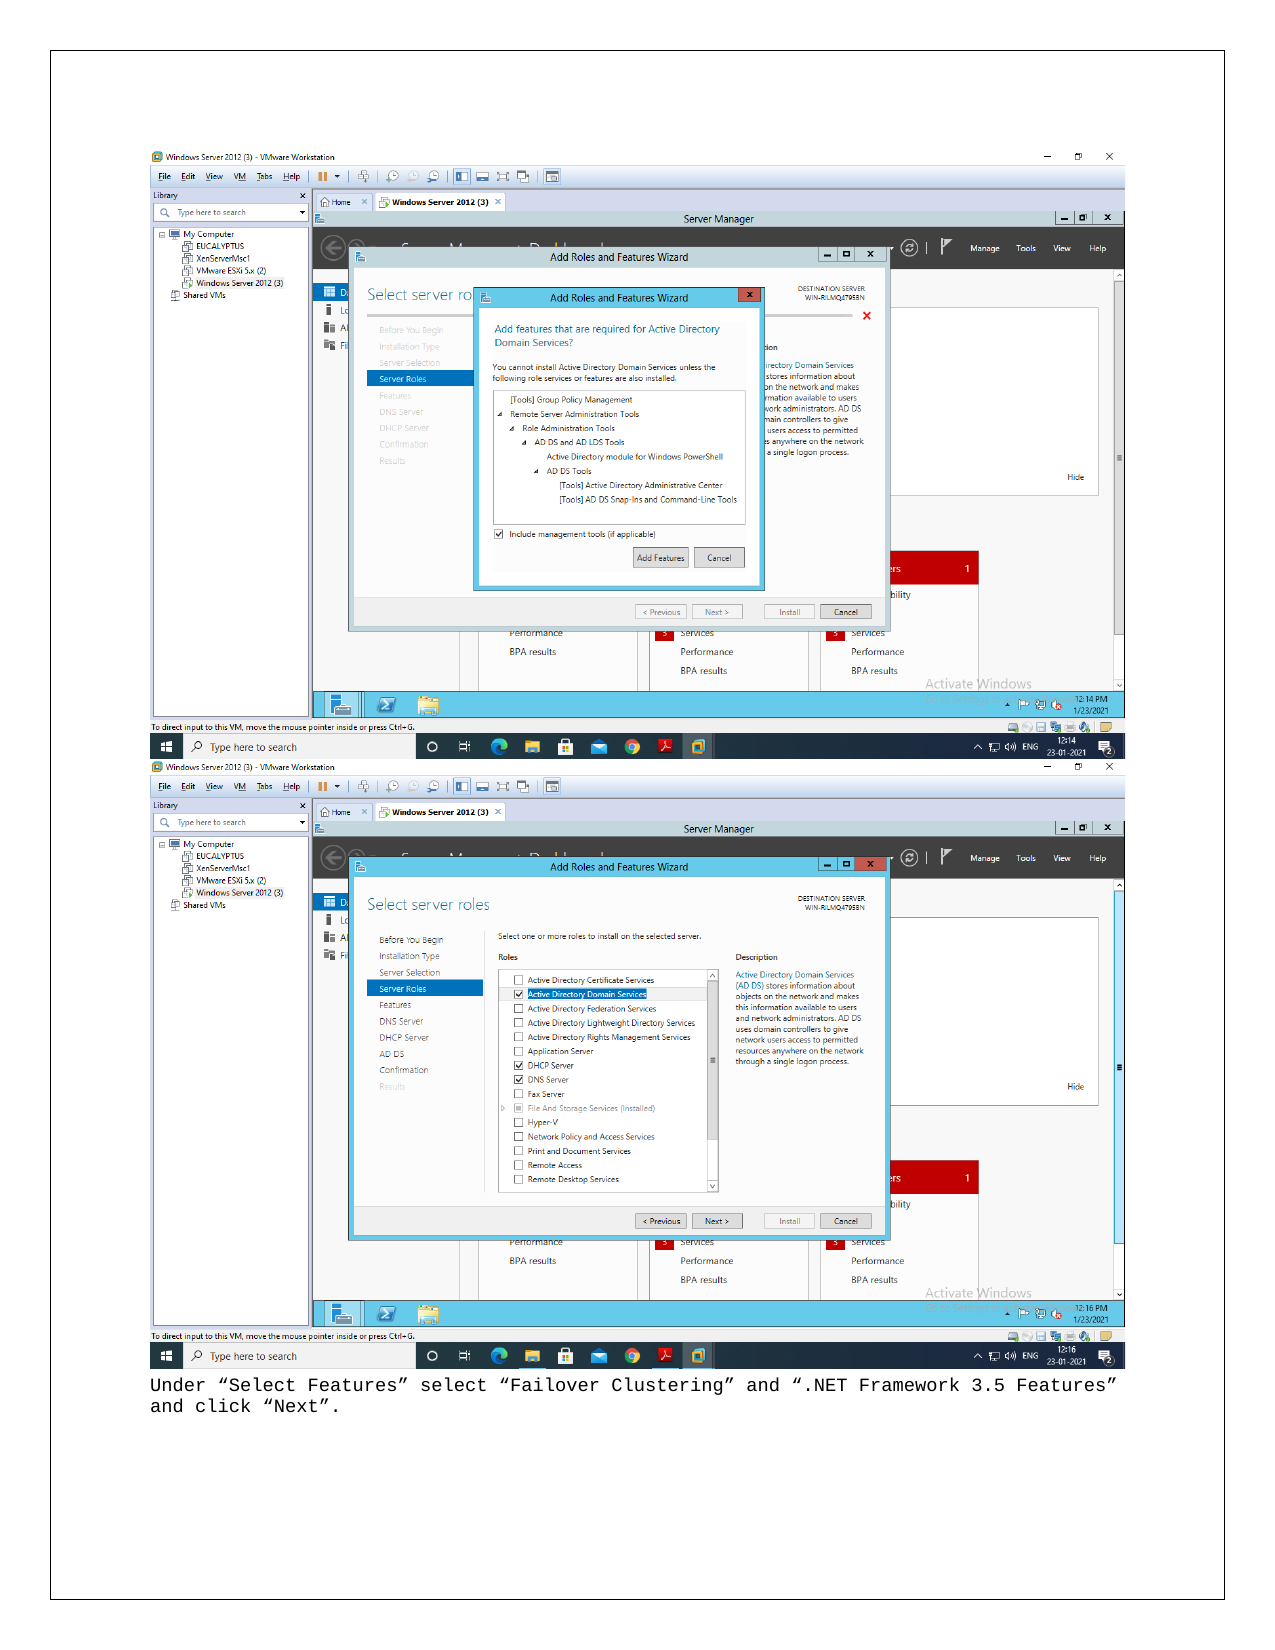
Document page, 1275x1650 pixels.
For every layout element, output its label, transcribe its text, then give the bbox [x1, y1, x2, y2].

picture [150, 150, 1125, 1369]
text Under “Select Features” select “Failover Clustering” and “.NET Framework 3.5 Features” and click “Next”. [150, 1369, 1125, 1418]
